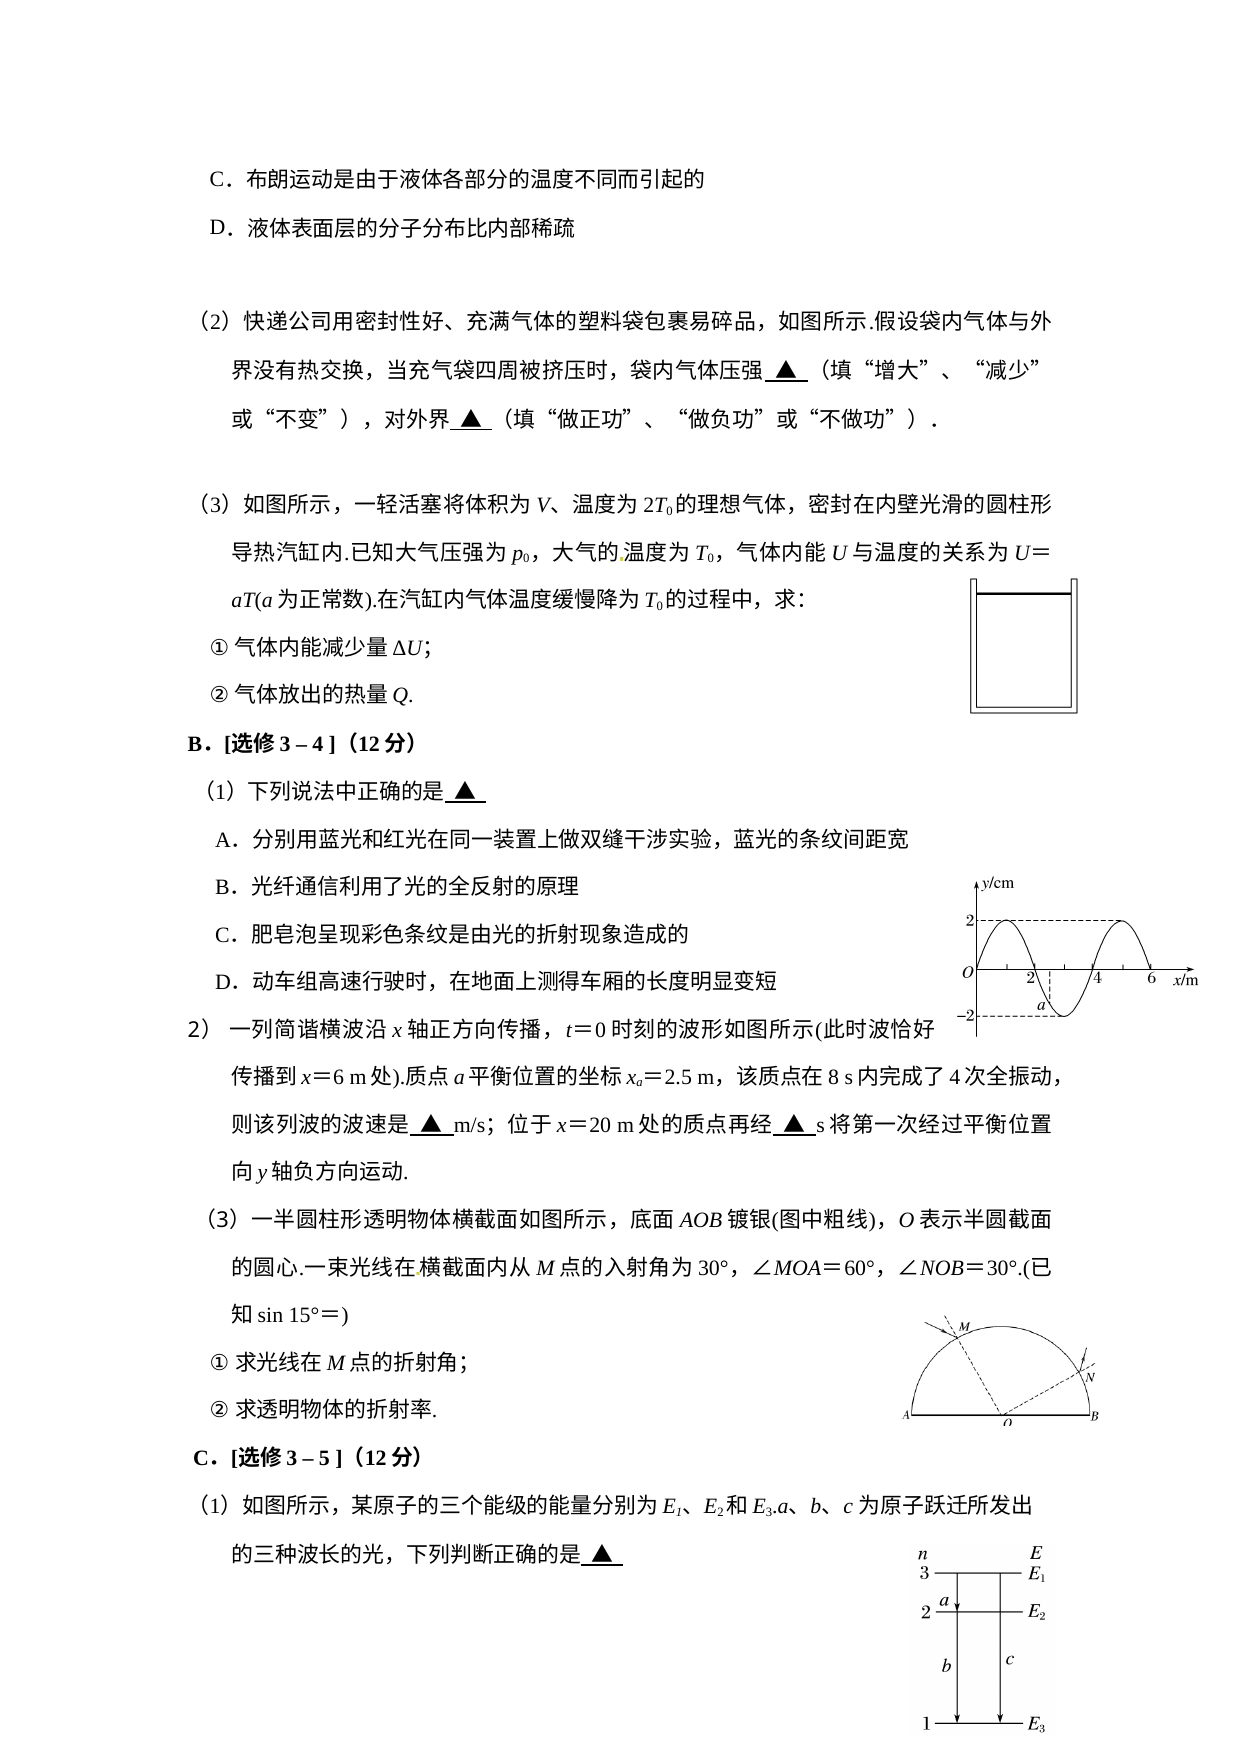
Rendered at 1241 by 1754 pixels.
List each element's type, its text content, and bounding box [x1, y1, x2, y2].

text B．光纤通信利用了光的全反射的原理 [187, 869, 1053, 901]
text C．布朗运动是由于液体各部分的温度不同而引起的 [187, 162, 1053, 194]
picture [954, 875, 1216, 1039]
text ① 气体内能减少量ΔU； [187, 630, 963, 662]
text （2）快递公司用密封性好、充满气体的塑料袋包裹易碎品，如图所示.假设袋内气体与外界没有热交换，当充气袋四周被挤压时，袋内气体压强 ▲ （填“增大”、“减少”或“不变”），对外界 ▲ （填“做正功”、“做负功”或“不做功”）． [187, 304, 1053, 434]
text （3）如图所示，一轻活塞将体积为V、温度为2T0的理想气体，密封在内壁光滑的圆柱形导热汽缸内.已知大气压强为p0，大气的温度为T0，气体内能U与温度的关系为U＝aT(a为正常数).在汽缸内气体温度缓慢降为T0的过程中，求： [187, 487, 1053, 614]
text （1）如图所示，某原子的三个能级的能量分别为E1、E2和E3.a、b、c 为原子跃迁所发出的三种波长的光，下列判断正确的是 ▲ [187, 1488, 1053, 1569]
text C．肥皂泡呈现彩色条纹是由光的折射现象造成的 [187, 917, 954, 948]
text ② 气体放出的热量Q. [187, 677, 963, 709]
picture [901, 1309, 1102, 1425]
picture [963, 569, 1083, 717]
text （1）下列说法中正确的是 ▲ [187, 773, 1053, 806]
text 2） 一列简谐横波沿x轴正方向传播，t＝0时刻的波形如图所示(此时波恰好传播到x＝6 m处).质点a平衡位置的坐标xa＝2.5 m，该质点在8 s内完成了4次全振动，则该列波的波速是 ▲ m/s；位于x＝20 m处的质点再经 ▲ s将第一次经过平衡位置向y轴负方向运动. [187, 1012, 1053, 1186]
text ② 求透明物体的折射率. [187, 1392, 901, 1424]
picture [907, 1544, 1055, 1735]
text A．分别用蓝光和红光在同一装置上做双缝干涉实验，蓝光的条纹间距宽 [187, 822, 1053, 853]
text B．[选修3 – 4 ]（12分） [187, 725, 1053, 758]
text D．液体表面层的分子分布比内部稀疏 [187, 210, 1053, 243]
text （3）一半圆柱形透明物体横截面如图所示，底面AOB镀银(图中粗线)，O表示半圆截面的圆心.一束光线在横截面内从M点的入射角为30°，∠MOA＝60°，∠NOB＝30°.(已知sin 15°＝) [187, 1202, 1053, 1329]
text C．[选修3 – 5 ]（12分） [187, 1440, 1053, 1472]
text ① 求光线在M点的折射角； [187, 1344, 901, 1376]
text D．动车组高速行驶时，在地面上测得车厢的长度明显变短 [187, 964, 954, 996]
